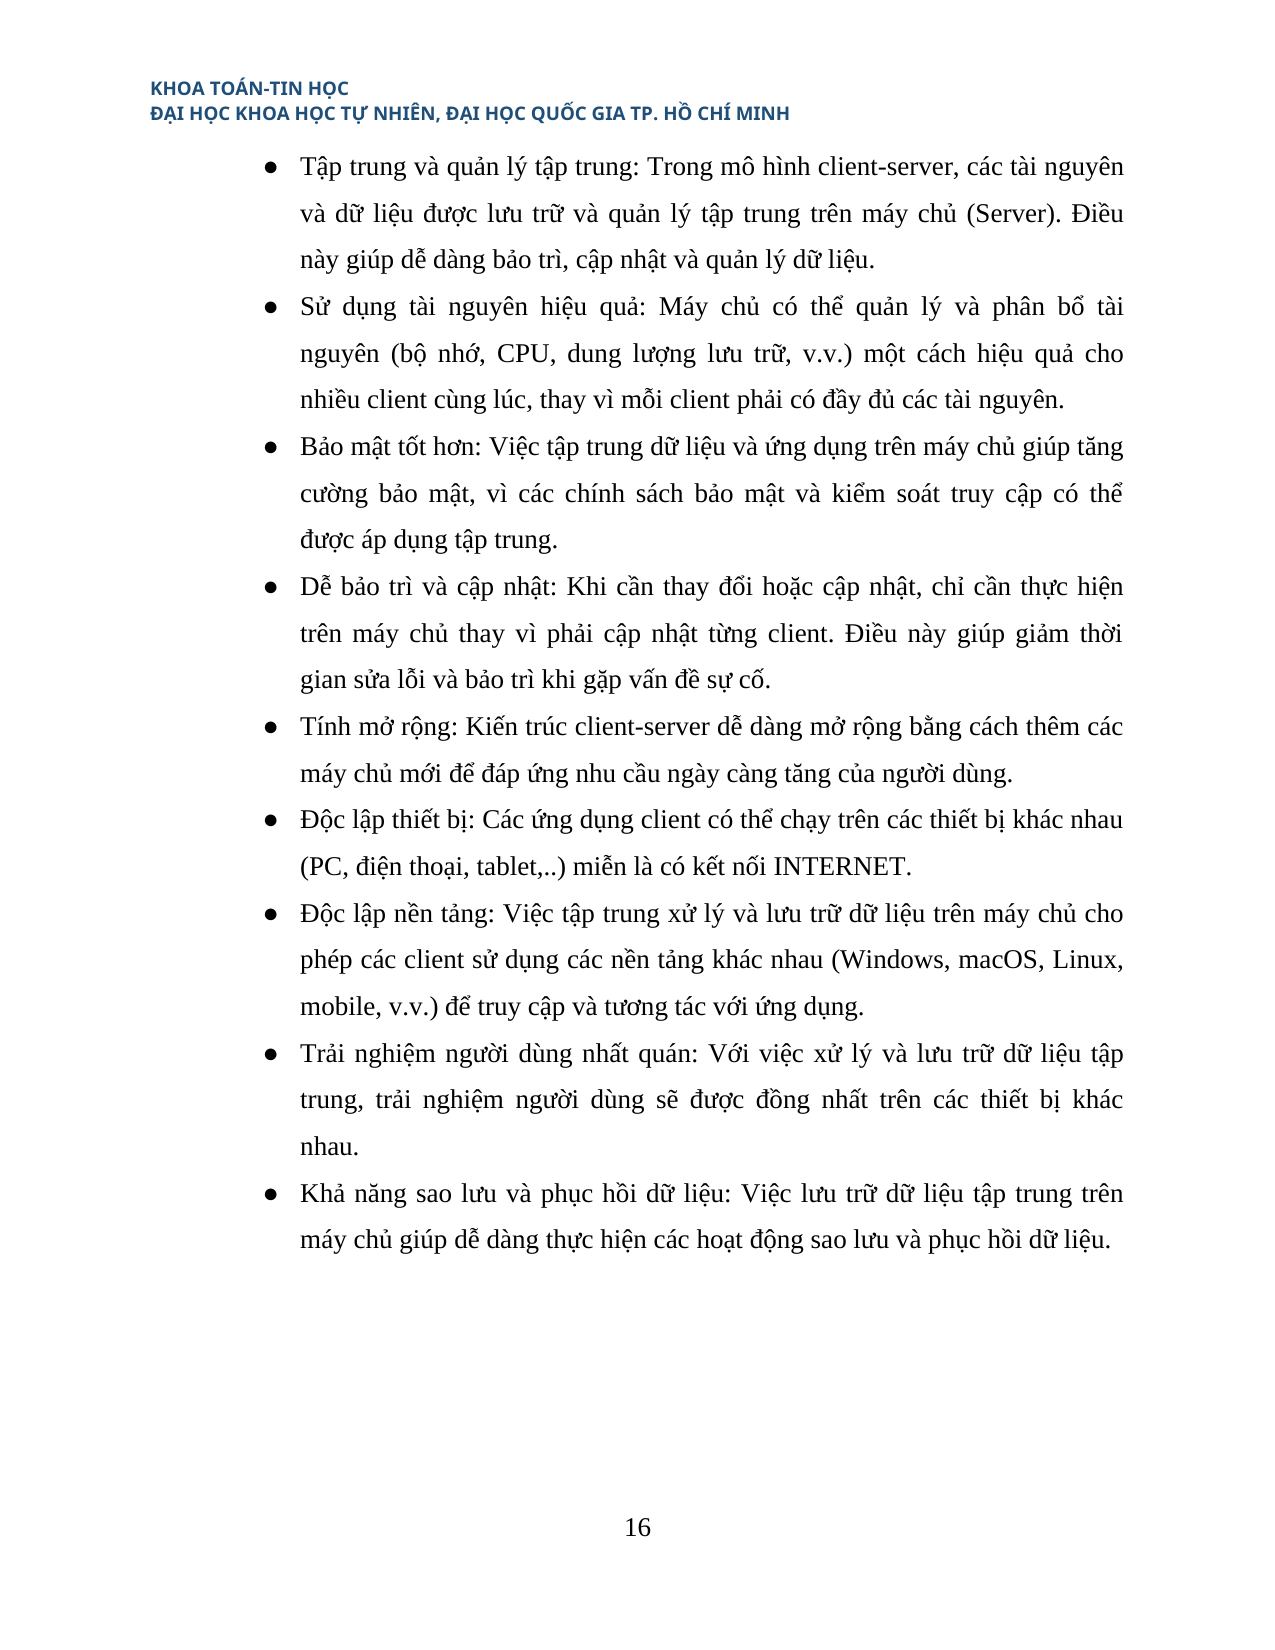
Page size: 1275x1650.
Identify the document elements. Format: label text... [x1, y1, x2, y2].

list Tập trung và quản lý tập trung: Trong mô hình client-server, các tài nguyên và dữ liệu được lưu trữ và quản lý tập trung trên máy chủ (Server). Điều này giúp dễ dàng bảo trì, cập nhật và quản lý dữ liệu. [262, 150, 1125, 274]
list Tính mở rộng: Kiến trúc client-server dễ dàng mở rộng bằng cách thêm các máy chủ mới để đáp ứng nhu cầu ngày càng tăng của người dùng. [262, 710, 1125, 788]
list Bảo mật tốt hơn: Việc tập trung dữ liệu và ứng dụng trên máy chủ giúp tăng cường bảo mật, vì các chính sách bảo mật và kiểm soát truy cập có thể được áp dụng tập trung. [262, 430, 1125, 554]
list Độc lập thiết bị: Các ứng dụng client có thể chạy trên các thiết bị khác nhau (PC, điện thoại, tablet,..) miễn là có kết nối INTERNET. [262, 803, 1125, 881]
list Khả năng sao lưu và phục hồi dữ liệu: Việc lưu trữ dữ liệu tập trung trên máy chủ giúp dễ dàng thực hiện các hoạt động sao lưu và phục hồi dữ liệu. [262, 1177, 1125, 1254]
list Trải nghiệm người dùng nhất quán: Với việc xử lý và lưu trữ dữ liệu tập trung, trải nghiệm người dùng sẽ được đồng nhất trên các thiết bị khác nhau. [262, 1037, 1125, 1161]
list Sử dụng tài nguyên hiệu quả: Máy chủ có thể quản lý và phân bổ tài nguyên (bộ nhớ, CPU, dung lượng lưu trữ, v.v.) một cách hiệu quả cho nhiều client cùng lúc, thay vì mỗi client phải có đầy đủ các tài nguyên. [262, 290, 1125, 414]
list Độc lập nền tảng: Việc tập trung xử lý và lưu trữ dữ liệu trên máy chủ cho phép các client sử dụng các nền tảng khác nhau (Windows, macOS, Linux, mobile, v.v.) để truy cập và tương tác với ứng dụng. [262, 897, 1125, 1021]
list Dễ bảo trì và cập nhật: Khi cần thay đổi hoặc cập nhật, chỉ cần thực hiện trên máy chủ thay vì phải cập nhật từng client. Điều này giúp giảm thời gian sửa lỗi và bảo trì khi gặp vấn đề sự cố. [262, 570, 1125, 694]
